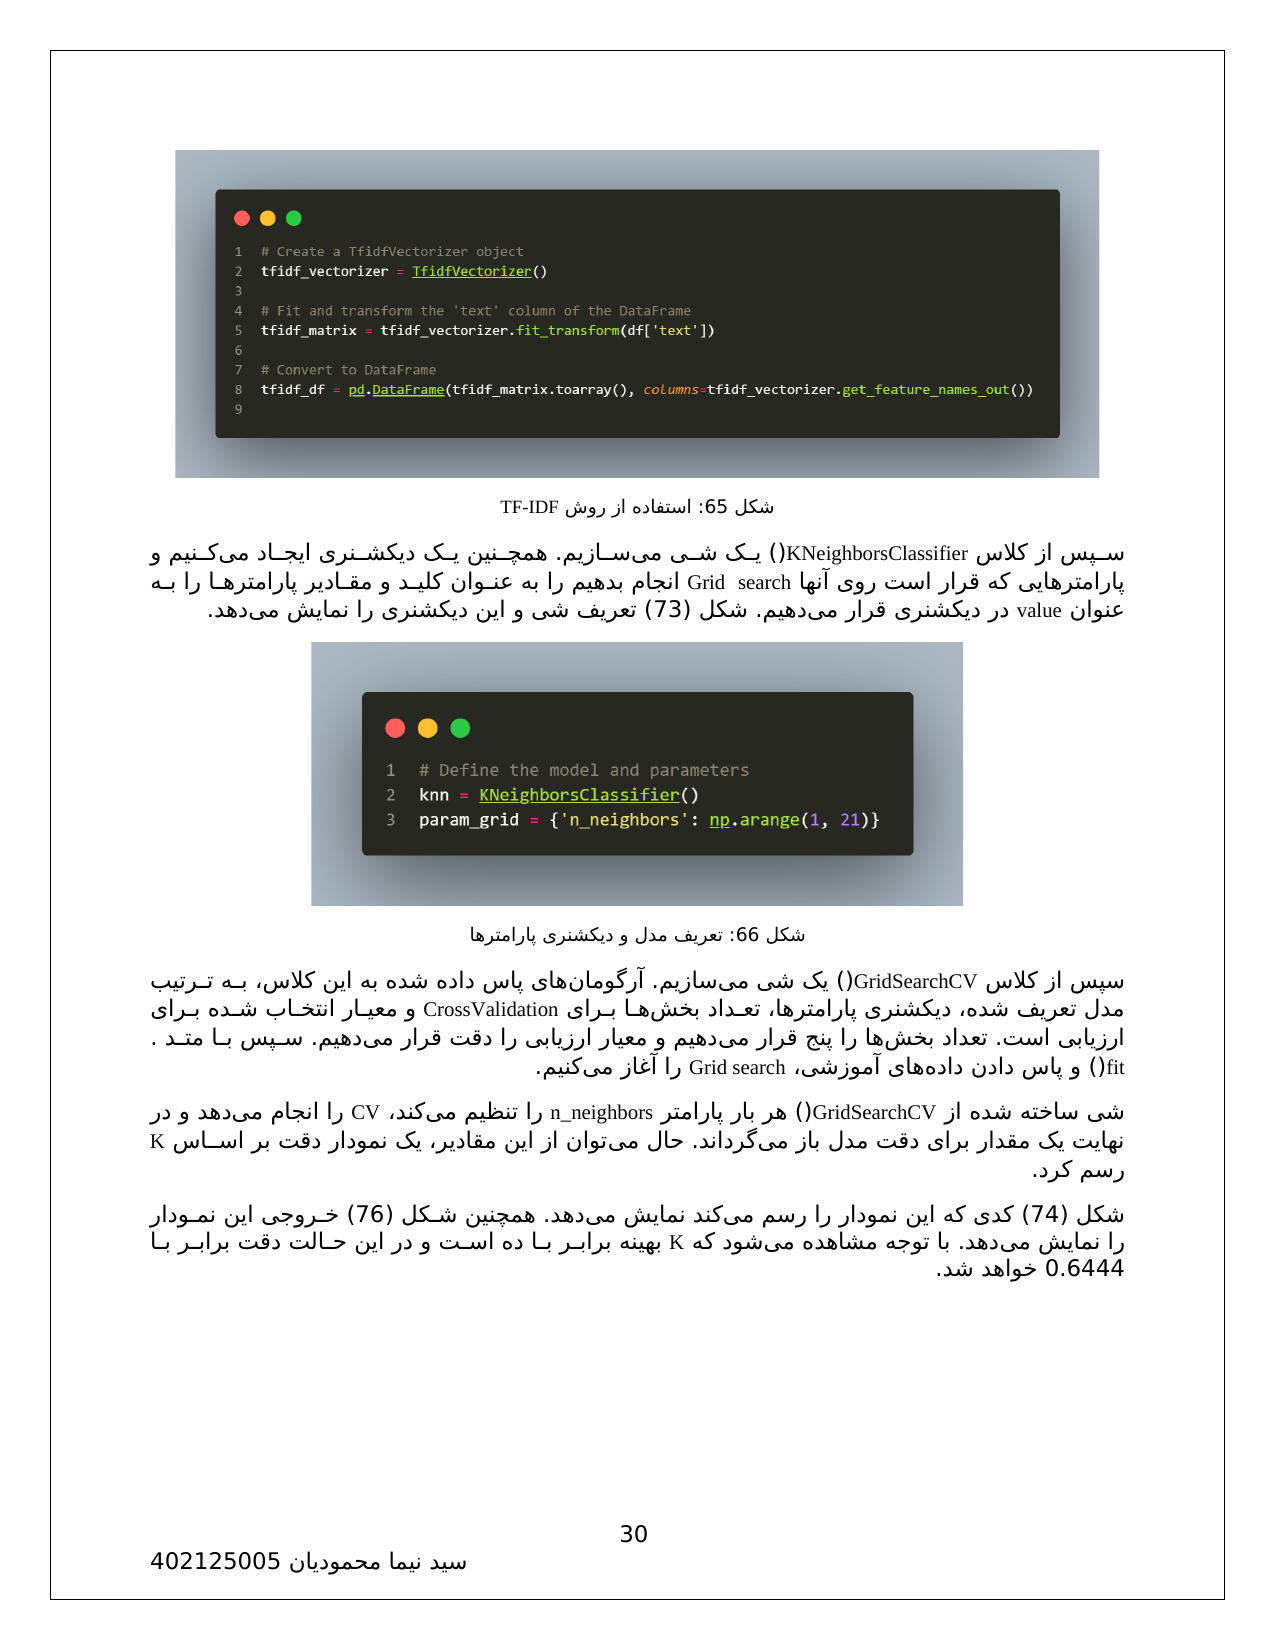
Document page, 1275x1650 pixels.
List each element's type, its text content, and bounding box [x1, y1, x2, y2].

text سپس از کلاس GridSearchCV() یک شی می‌سازیم. آرگومان‌های پاس داده شده به این کلاس، به ترتیب مدل تعریف شده، دیکشنری پارامترها، تعداد بخش‌ها برای CrossValidation و معیار انتخاب شده برای ارزیابی است. تعداد بخش‌ها را پنج قرار می‌دهیم و معیار ارزیابی را دقت قرار می‌دهیم. سپس با متد .fit() و پاس دادن داده‌های آموزشی، Grid search را آغاز می‌کنیم. [150, 967, 1125, 1080]
text سپس از کلاس KNeighborsClassifier() یک شی می‌سازیم. همچنین یک دیکشنری ایجاد می‌کنیم و پارامترهایی که قرار است روی آنها Grid search انجام بدهیم را به عنوان کلید و مقادیر پارامترها را به عنوان value در دیکشنری قرار می‌دهیم. شکل (73) تعریف شی و این دیکشنری را نمایش می‌دهد. [150, 539, 1125, 623]
picture [175, 150, 1100, 478]
text شکل 66: تعریف مدل و دیکشنری پارامترها [150, 924, 1125, 946]
text شکل 65: استفاده از روش TF-IDF [150, 496, 1125, 518]
text شکل (74) کدی که این نمودار را رسم می‌کند نمایش می‌دهد. همچنین شکل (76) خروجی این نمودار را نمایش می‌دهد. با توجه مشاهده می‌شود که K بهینه برابر با ده است و در این حالت دقت برابر با 0.6444 خواهد شد. [150, 1201, 1125, 1281]
text شی ساخته شده از GridSearchCV() هر بار پارامتر n_neighbors را تنظیم می‌کند، CV را انجام می‌دهد و در نهایت یک مقدار برای دقت مدل باز می‌گرداند. حال می‌توان از این مقادیر، یک نمودار دقت بر اساس K رسم کرد. [150, 1098, 1125, 1183]
picture [311, 642, 964, 906]
